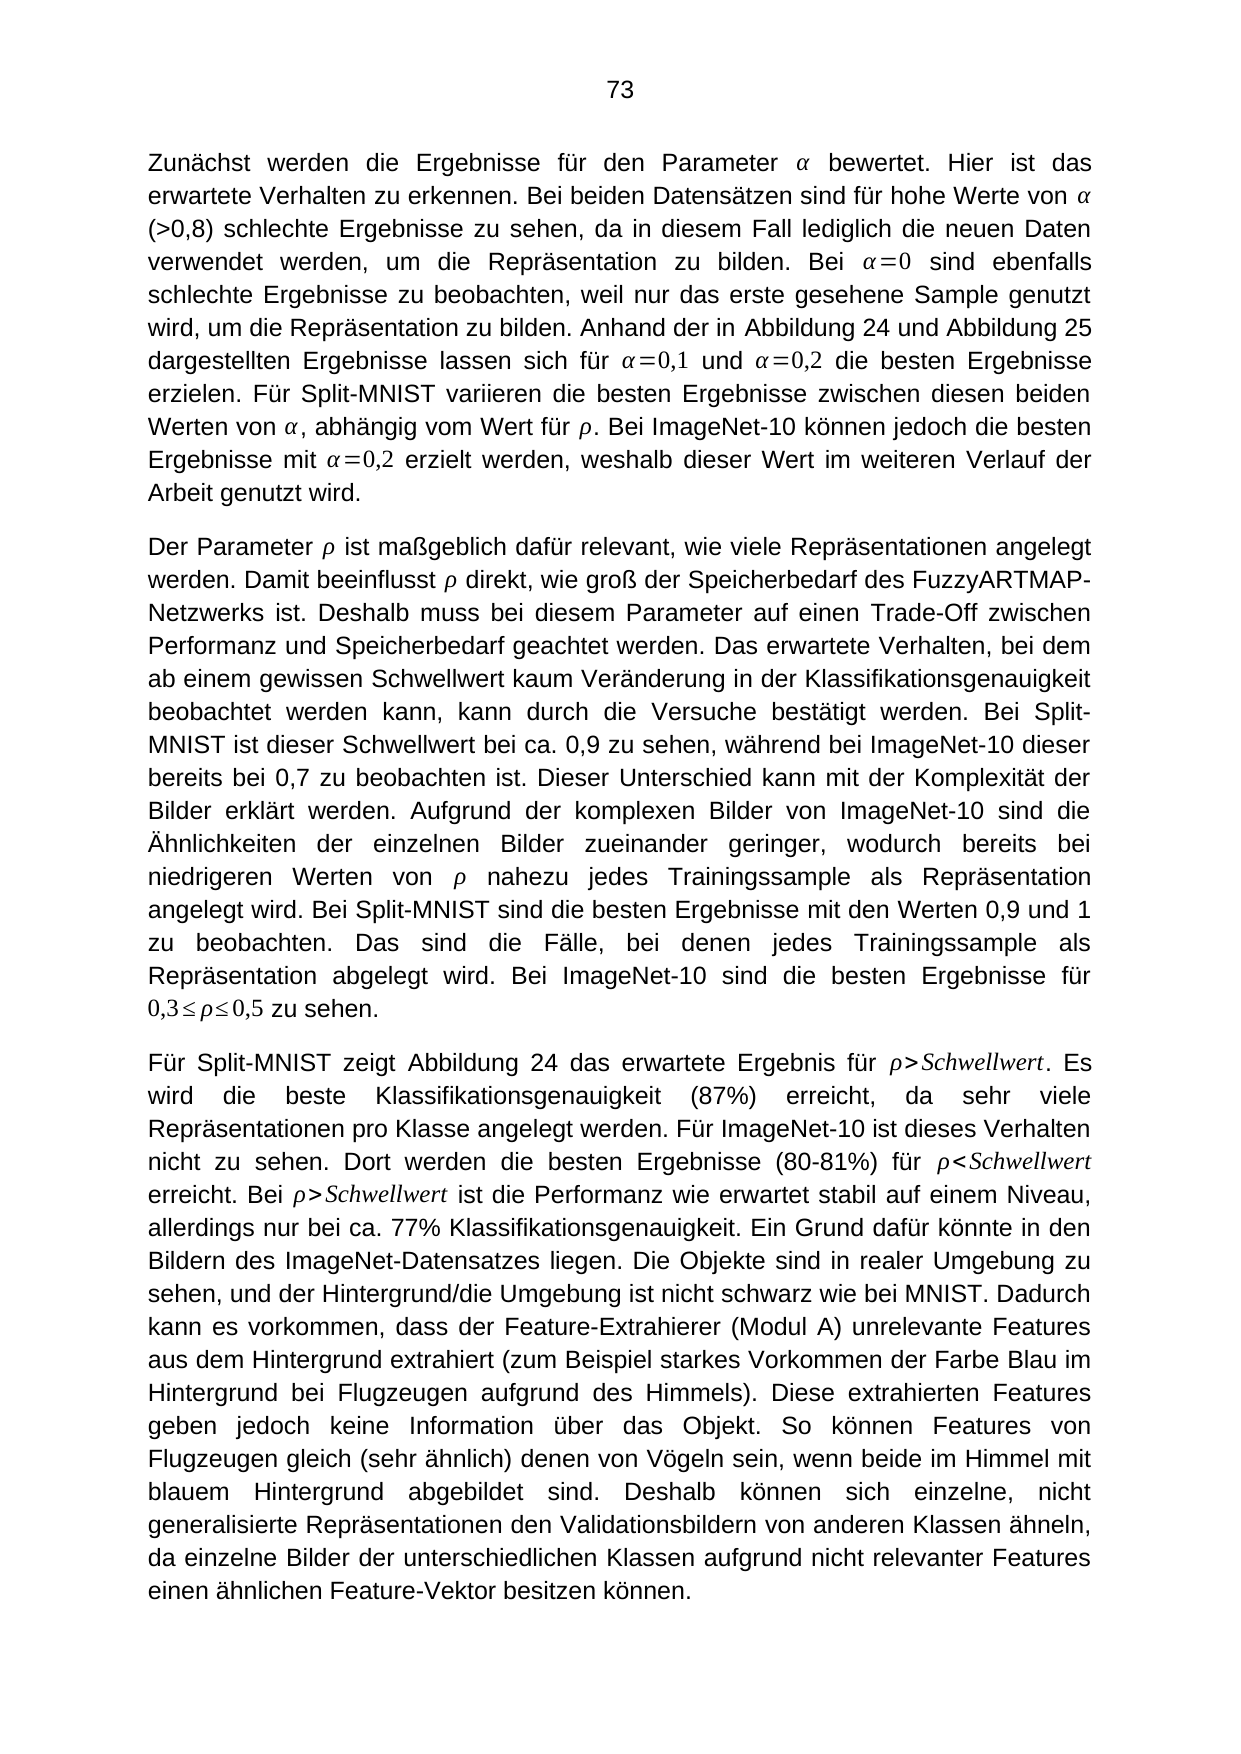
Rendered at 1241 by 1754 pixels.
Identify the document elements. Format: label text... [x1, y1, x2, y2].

text Für Split-MNIST zeigt Abbildung 24 das erwartete Ergebnis für . Es wird die beste Klassifikationsgenauigkeit (87%) erreicht, da sehr viele Repräsentationen pro Klasse angelegt werden. Für ImageNet-10 ist dieses Verhalten nicht zu sehen. Dort werden die besten Ergebnisse (80-81%) für erreicht. Bei ist die Performanz wie erwartet stabil auf einem Niveau, allerdings nur bei ca. 77% Klassifikationsgenauigkeit. Ein Grund dafür könnte in den Bildern des ImageNet-Datensatzes liegen. Die Objekte sind in realer Umgebung zu sehen, und der Hintergrund/die Umgebung ist nicht schwarz wie bei MNIST. Dadurch kann es vorkommen, dass der Feature-Extrahierer (Modul A) unrelevante Features aus dem Hintergrund extrahiert (zum Beispiel starkes Vorkommen der Farbe Blau im Hintergrund bei Flugzeugen aufgrund des Himmels). Diese extrahierten Features geben jedoch keine Information über das Objekt. So können Features von Flugzeugen gleich (sehr ähnlich) denen von Vögeln sein, wenn beide im Himmel mit blauem Hintergrund abgebildet sind. Deshalb können sich einzelne, nicht generalisierte Repräsentationen den Validationsbildern von anderen Klassen ähneln, da einzelne Bilder der unterschiedlichen Klassen aufgrund nicht relevanter Features einen ähnlichen Feature-Vektor besitzen können. [148, 1048, 1092, 1605]
text Der Parameter ist maßgeblich dafür relevant, wie viele Repräsentationen angelegt werden. Damit beeinflusst direkt, wie groß der Speicherbedarf des FuzzyARTMAP-Netzwerks ist. Deshalb muss bei diesem Parameter auf einen Trade-Off zwischen Performanz und Speicherbedarf geachtet werden. Das erwartete Verhalten, bei dem ab einem gewissen Schwellwert kaum Veränderung in der Klassifikationsgenauigkeit beobachtet werden kann, kann durch die Versuche bestätigt werden. Bei Split-MNIST ist dieser Schwellwert bei ca. 0,9 zu sehen, während bei ImageNet-10 dieser bereits bei 0,7 zu beobachten ist. Dieser Unterschied kann mit der Komplexität der Bilder erklärt werden. Aufgrund der komplexen Bilder von ImageNet-10 sind die Ähnlichkeiten der einzelnen Bilder zueinander geringer, wodurch bereits bei niedrigeren Werten von nahezu jedes Trainingssample als Repräsentation angelegt wird. Bei Split-MNIST sind die besten Ergebnisse mit den Werten 0,9 und 1 zu beobachten. Das sind die Fälle, bei denen jedes Trainingssample als Repräsentation abgelegt wird. Bei ImageNet-10 sind die besten Ergebnisse für zu sehen. [148, 532, 1092, 1023]
text Zunächst werden die Ergebnisse für den Parameter bewertet. Hier ist das erwartete Verhalten zu erkennen. Bei beiden Datensätzen sind für hohe Werte von (>0,8) schlechte Ergebnisse zu sehen, da in diesem Fall lediglich die neuen Daten verwendet werden, um die Repräsentation zu bilden. Bei sind ebenfalls schlechte Ergebnisse zu beobachten, weil nur das erste gesehene Sample genutzt wird, um die Repräsentation zu bilden. Anhand der in Abbildung 24 und Abbildung 25 dargestellten Ergebnisse lassen sich für und die besten Ergebnisse erzielen. Für Split-MNIST variieren die besten Ergebnisse zwischen diesen beiden Werten von , abhängig vom Wert für . Bei ImageNet-10 können jedoch die besten Ergebnisse mit erzielt werden, weshalb dieser Wert im weiteren Verlauf der Arbeit genutzt wird. [148, 148, 1092, 507]
